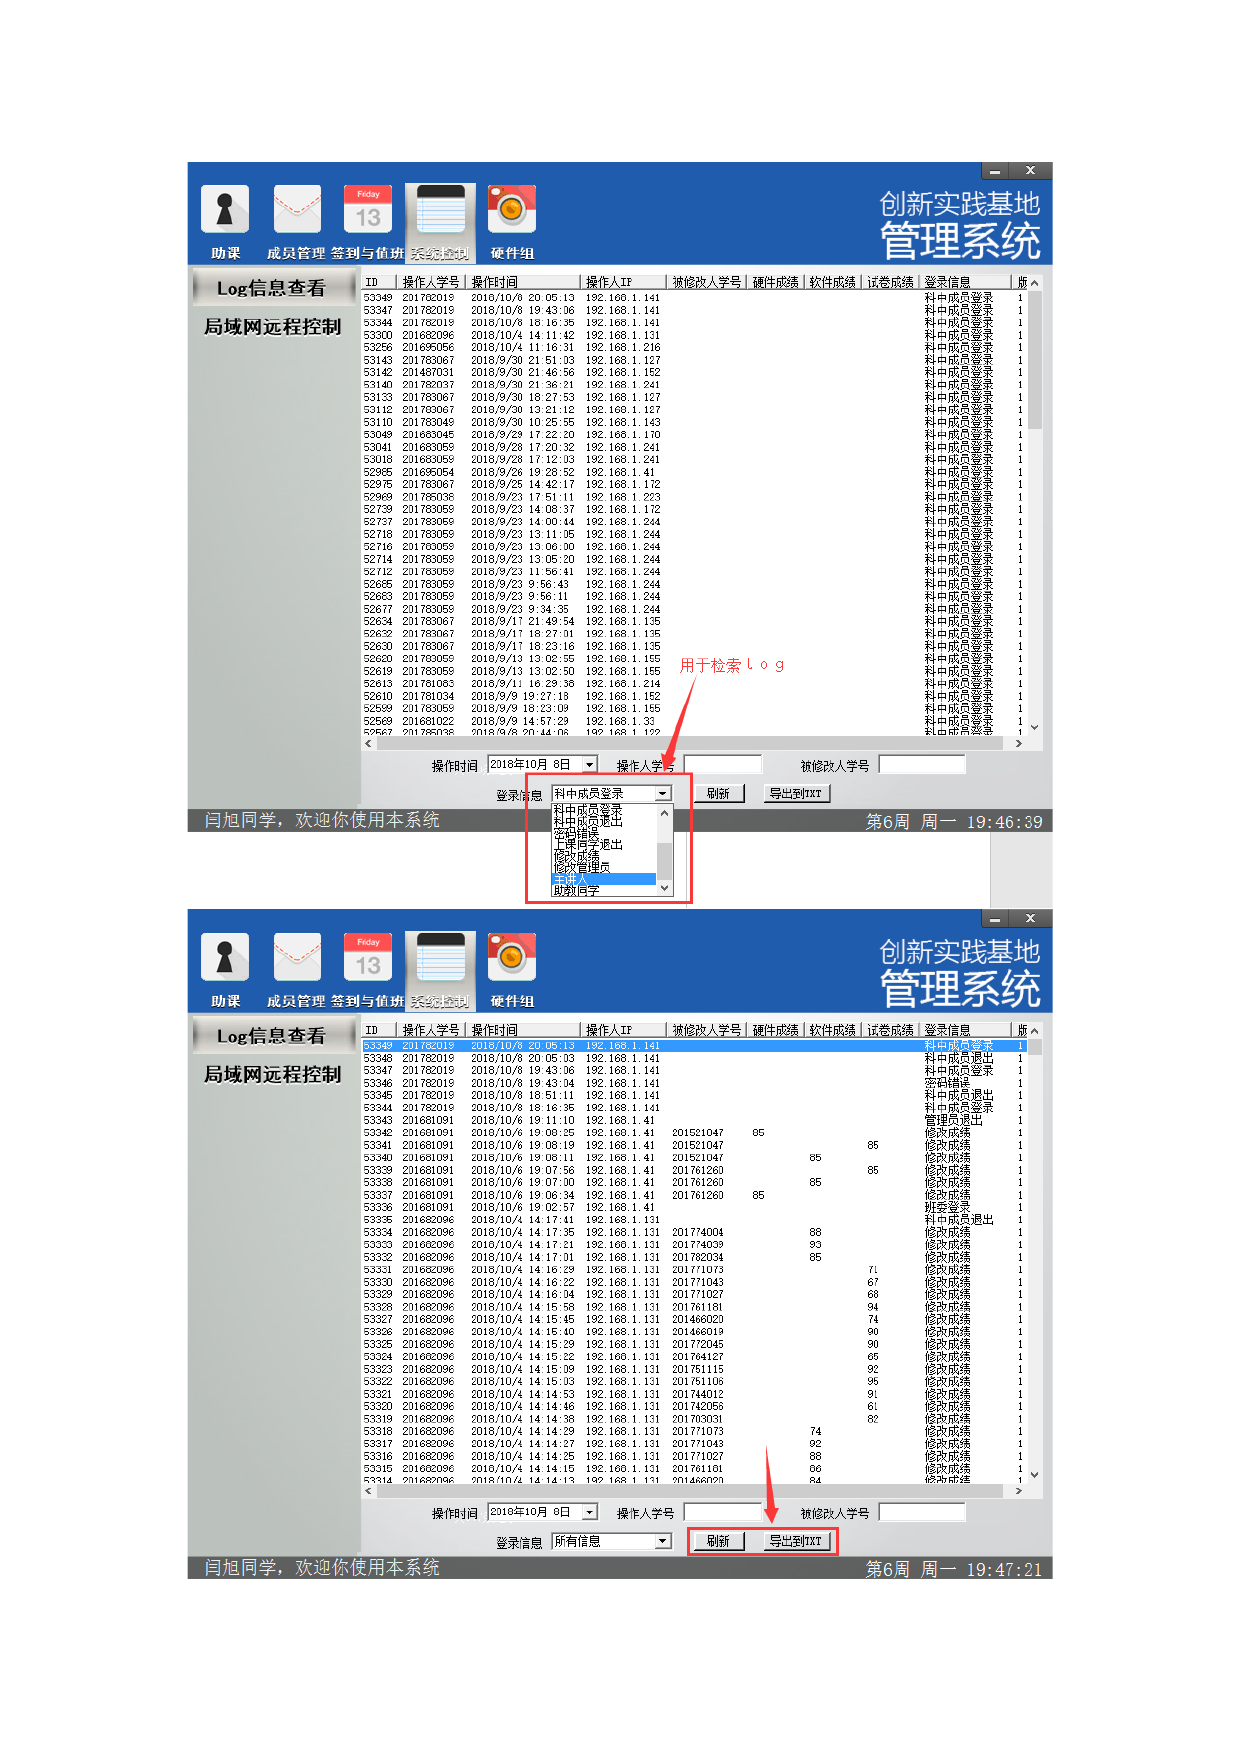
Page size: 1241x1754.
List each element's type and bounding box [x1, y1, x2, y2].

picture [187, 909, 1053, 1579]
picture [187, 162, 1053, 908]
